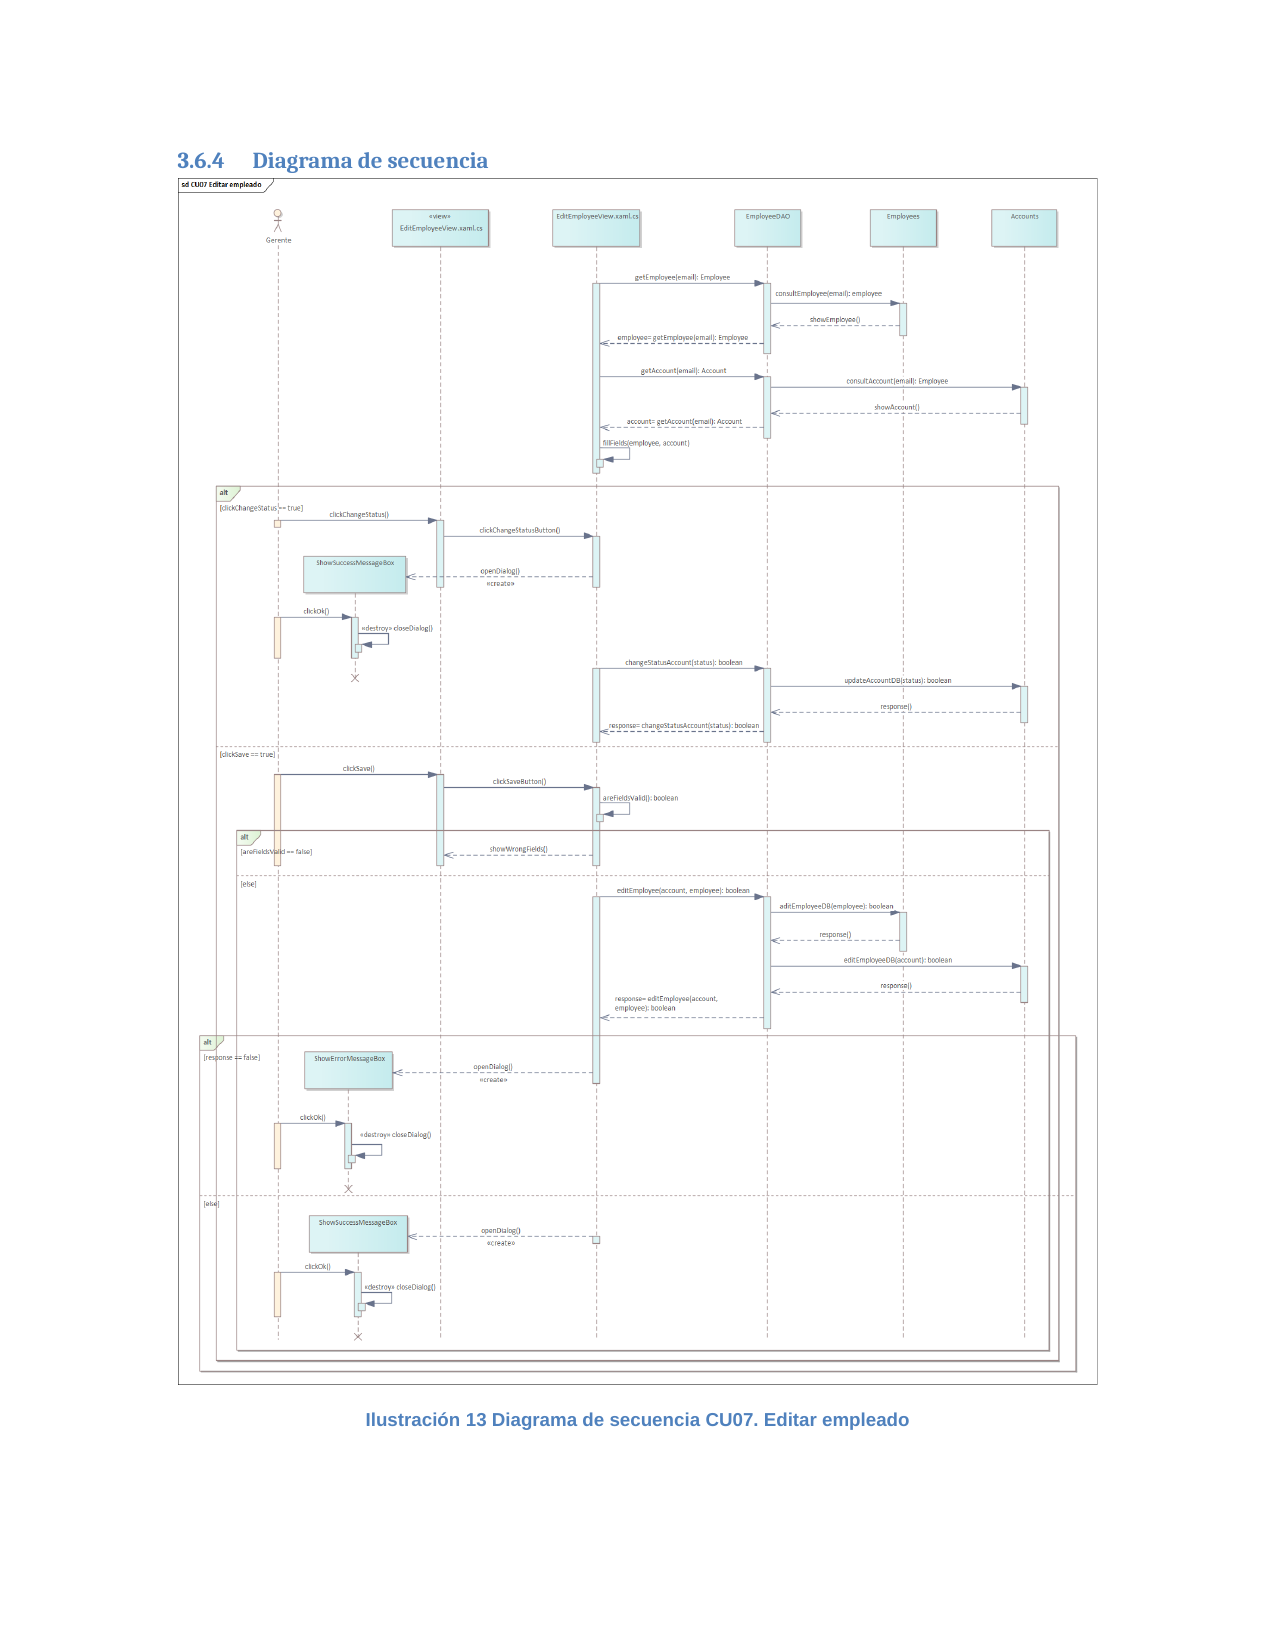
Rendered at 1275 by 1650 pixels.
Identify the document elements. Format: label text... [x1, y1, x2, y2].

text Ilustración 13 Diagrama de secuencia CU07. Editar empleado [177, 1409, 1098, 1431]
subtitle Diagrama de secuencia [177, 148, 1098, 174]
picture [177, 177, 1098, 1385]
